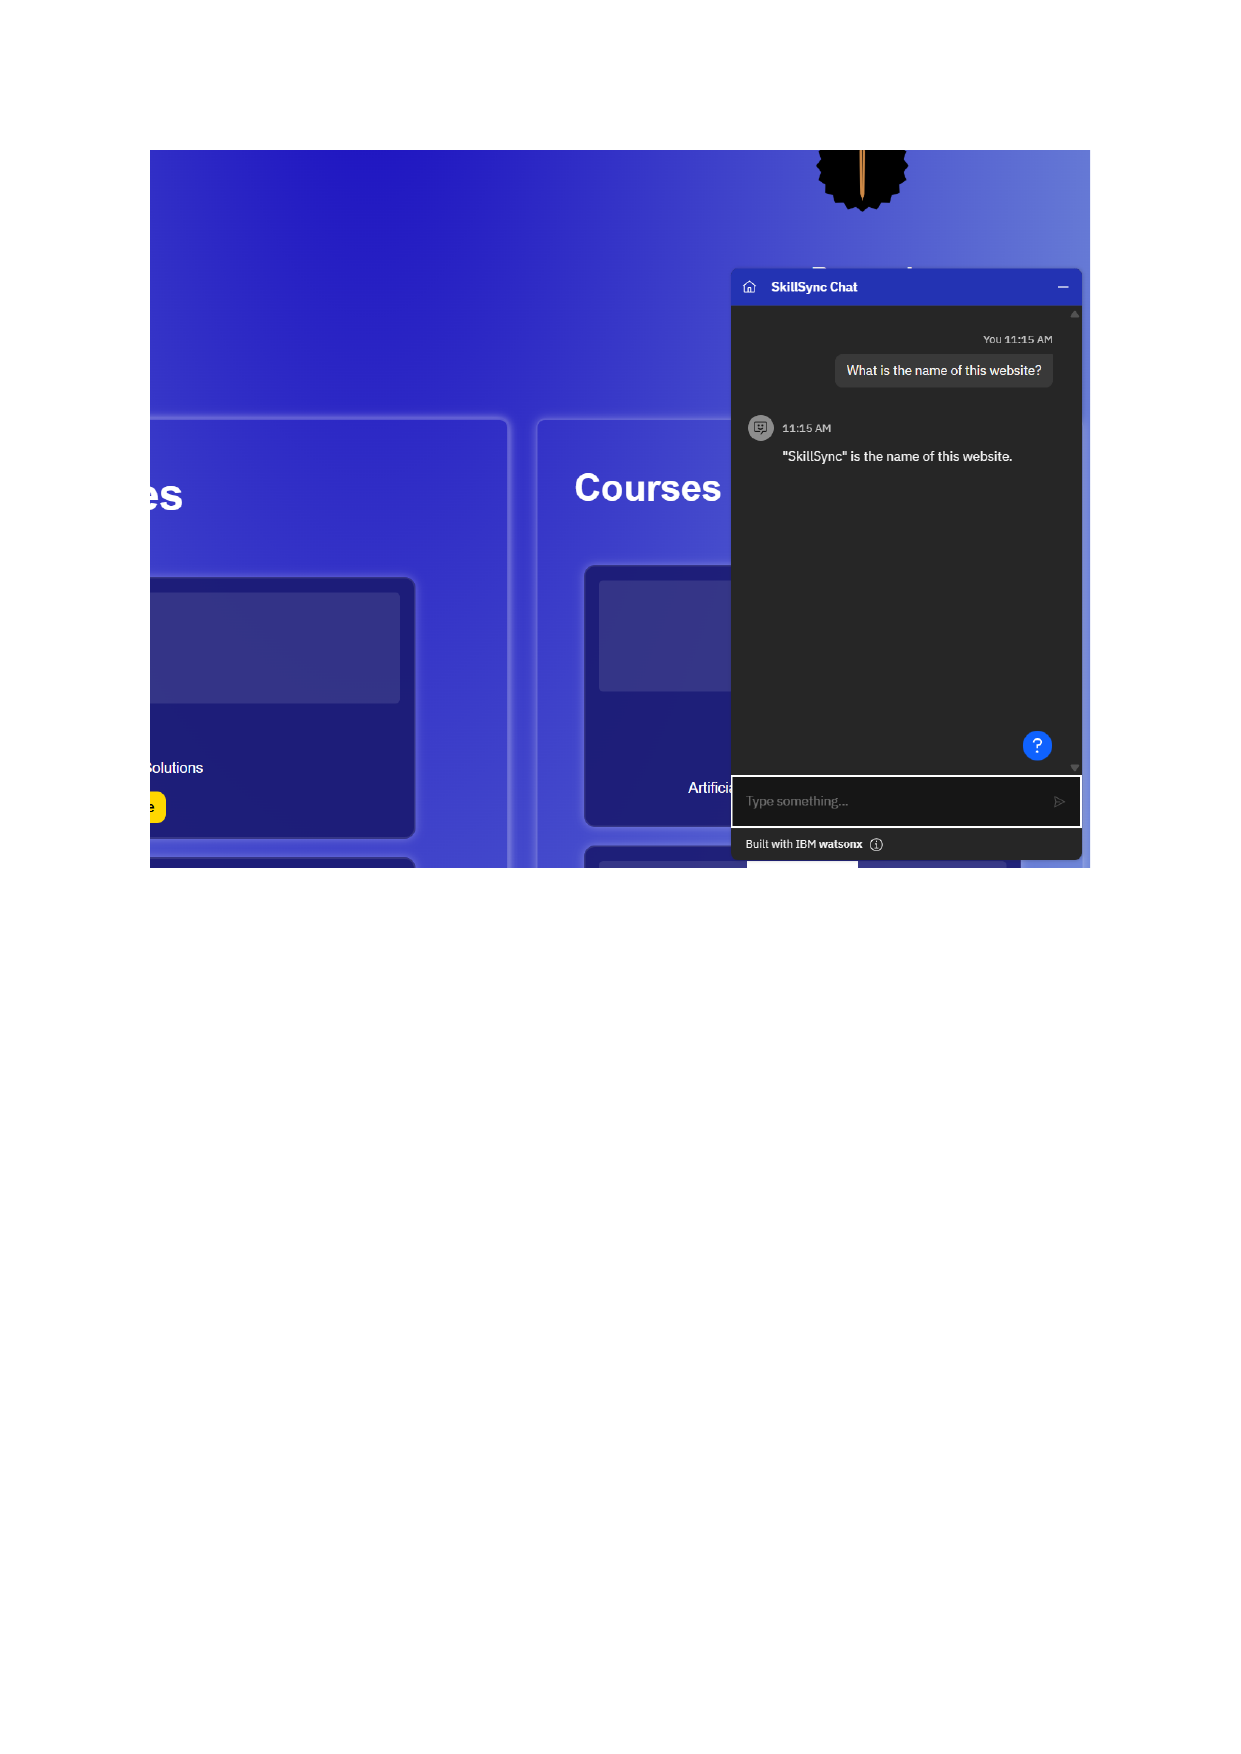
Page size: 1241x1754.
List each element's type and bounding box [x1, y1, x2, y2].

picture [150, 150, 1091, 868]
